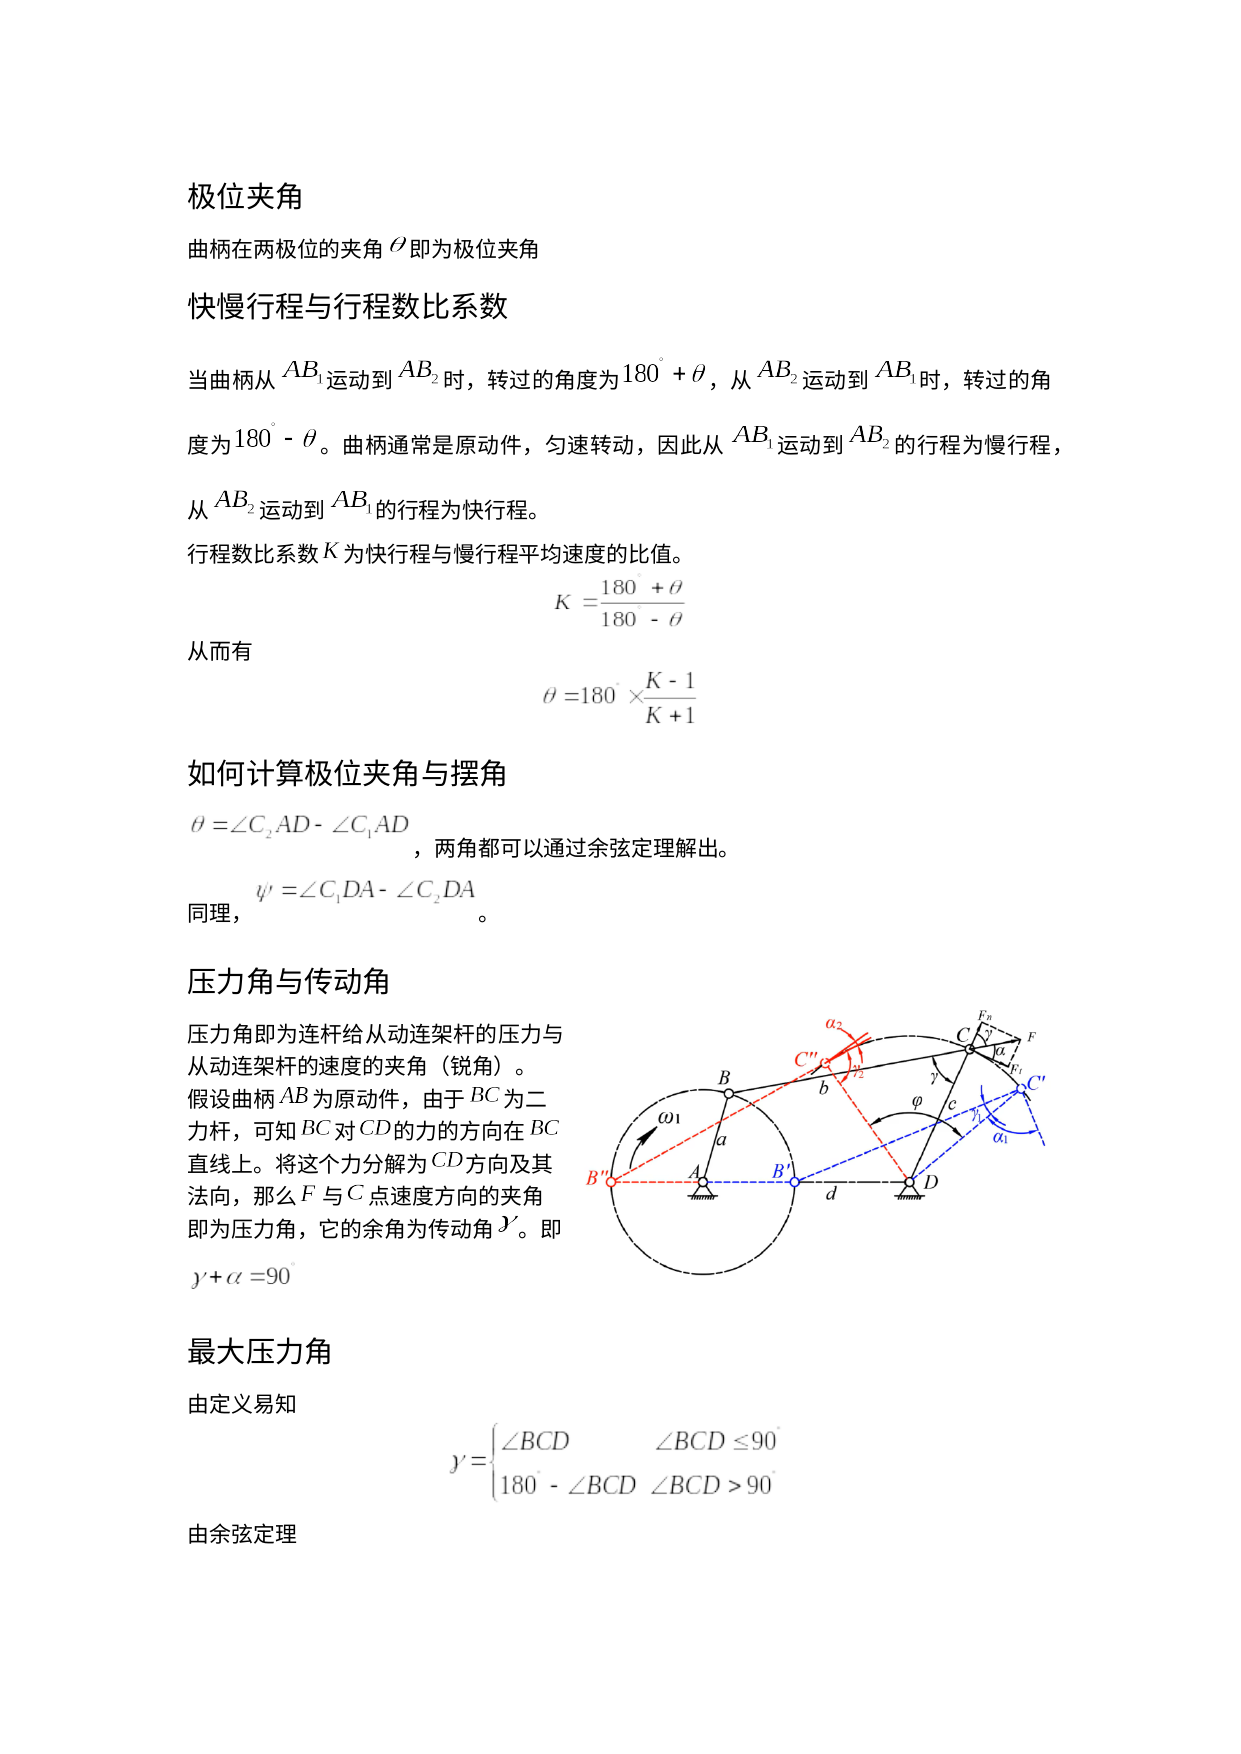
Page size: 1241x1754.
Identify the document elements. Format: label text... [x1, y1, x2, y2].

subtitle 极位夹角 [187, 162, 1053, 227]
text 从而有 [187, 634, 1053, 666]
text 由余弦定理 [187, 1516, 1053, 1549]
subtitle 压力角与传动角 [187, 947, 1053, 1012]
text 当曲柄从运动到时，转过的角度为，从运动到时，转过的角度为。曲柄通常是原动件，匀速转动，因此从运动到的行程为慢行程，从运动到的行程为快行程。 [187, 341, 1053, 536]
text 曲柄在两极位的夹角即为极位夹角 [187, 231, 1053, 264]
text 压力角即为连杆给从动连架杆的压力与从动连架杆的速度的夹角（锐角）。 [187, 1016, 584, 1081]
text ，两角都可以通过余弦定理解出。 [187, 809, 1053, 874]
picture [584, 1004, 1053, 1278]
subtitle 如何计算极位夹角与摆角 [187, 739, 1053, 804]
text 同理，。 [187, 874, 1053, 939]
text 由定义易知 [187, 1386, 1053, 1419]
subtitle 快慢行程与行程数比系数 [187, 272, 1053, 337]
text 行程数比系数为快行程与慢行程平均速度的比值。 [187, 536, 1053, 569]
text 假设曲柄为原动件，由于为二力杆，可知对的力的方向在直线上。将这个力分解为方向及其法向，那么与点速度方向的夹角即为压力角，它的余角为传动角。即 [187, 1081, 1053, 1309]
subtitle 最大压力角 [187, 1317, 1053, 1382]
